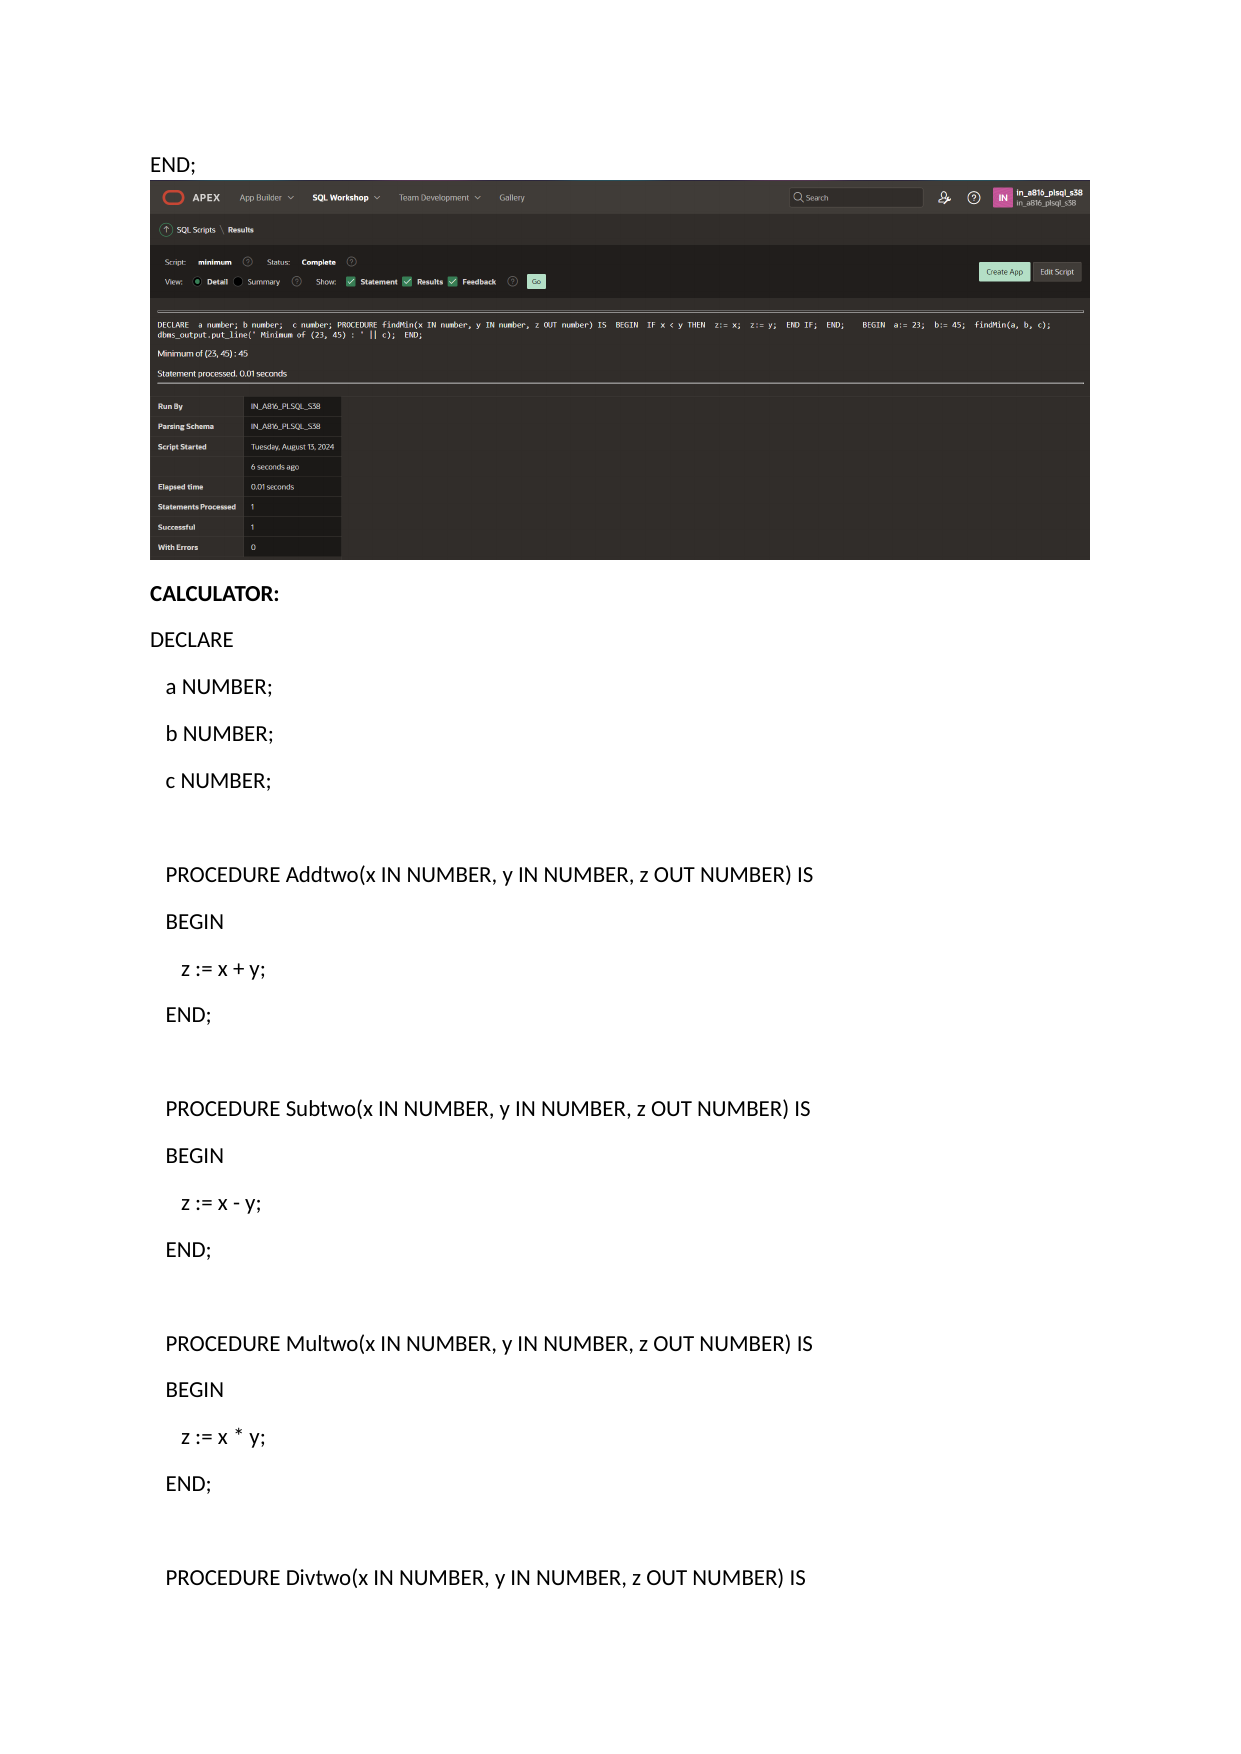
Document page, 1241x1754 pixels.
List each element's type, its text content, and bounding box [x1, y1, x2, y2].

text c NUMBER; [150, 766, 1090, 794]
text CALCULATOR: [150, 579, 1090, 607]
text z := x + y; [150, 954, 1090, 982]
text z := x - y; [150, 1188, 1090, 1216]
text END; [150, 1235, 1090, 1263]
text BEGIN [150, 907, 1090, 935]
text BEGIN [150, 1141, 1090, 1169]
text END; [150, 1001, 1090, 1028]
text DECLARE [150, 626, 1090, 653]
text z := x * y; [150, 1422, 1090, 1450]
text BEGIN [150, 1376, 1090, 1403]
text END; [150, 150, 1090, 180]
text PROCEDURE Addtwo(x IN NUMBER, y IN NUMBER, z OUT NUMBER) IS [150, 860, 1090, 888]
text END; [150, 1469, 1090, 1497]
text a NUMBER; [150, 672, 1090, 700]
text b NUMBER; [150, 719, 1090, 747]
text PROCEDURE Subtwo(x IN NUMBER, y IN NUMBER, z OUT NUMBER) IS [150, 1094, 1090, 1122]
text PROCEDURE Multwo(x IN NUMBER, y IN NUMBER, z OUT NUMBER) IS [150, 1329, 1090, 1357]
picture [150, 180, 1090, 560]
text PROCEDURE Divtwo(x IN NUMBER, y IN NUMBER, z OUT NUMBER) IS [150, 1563, 1090, 1591]
